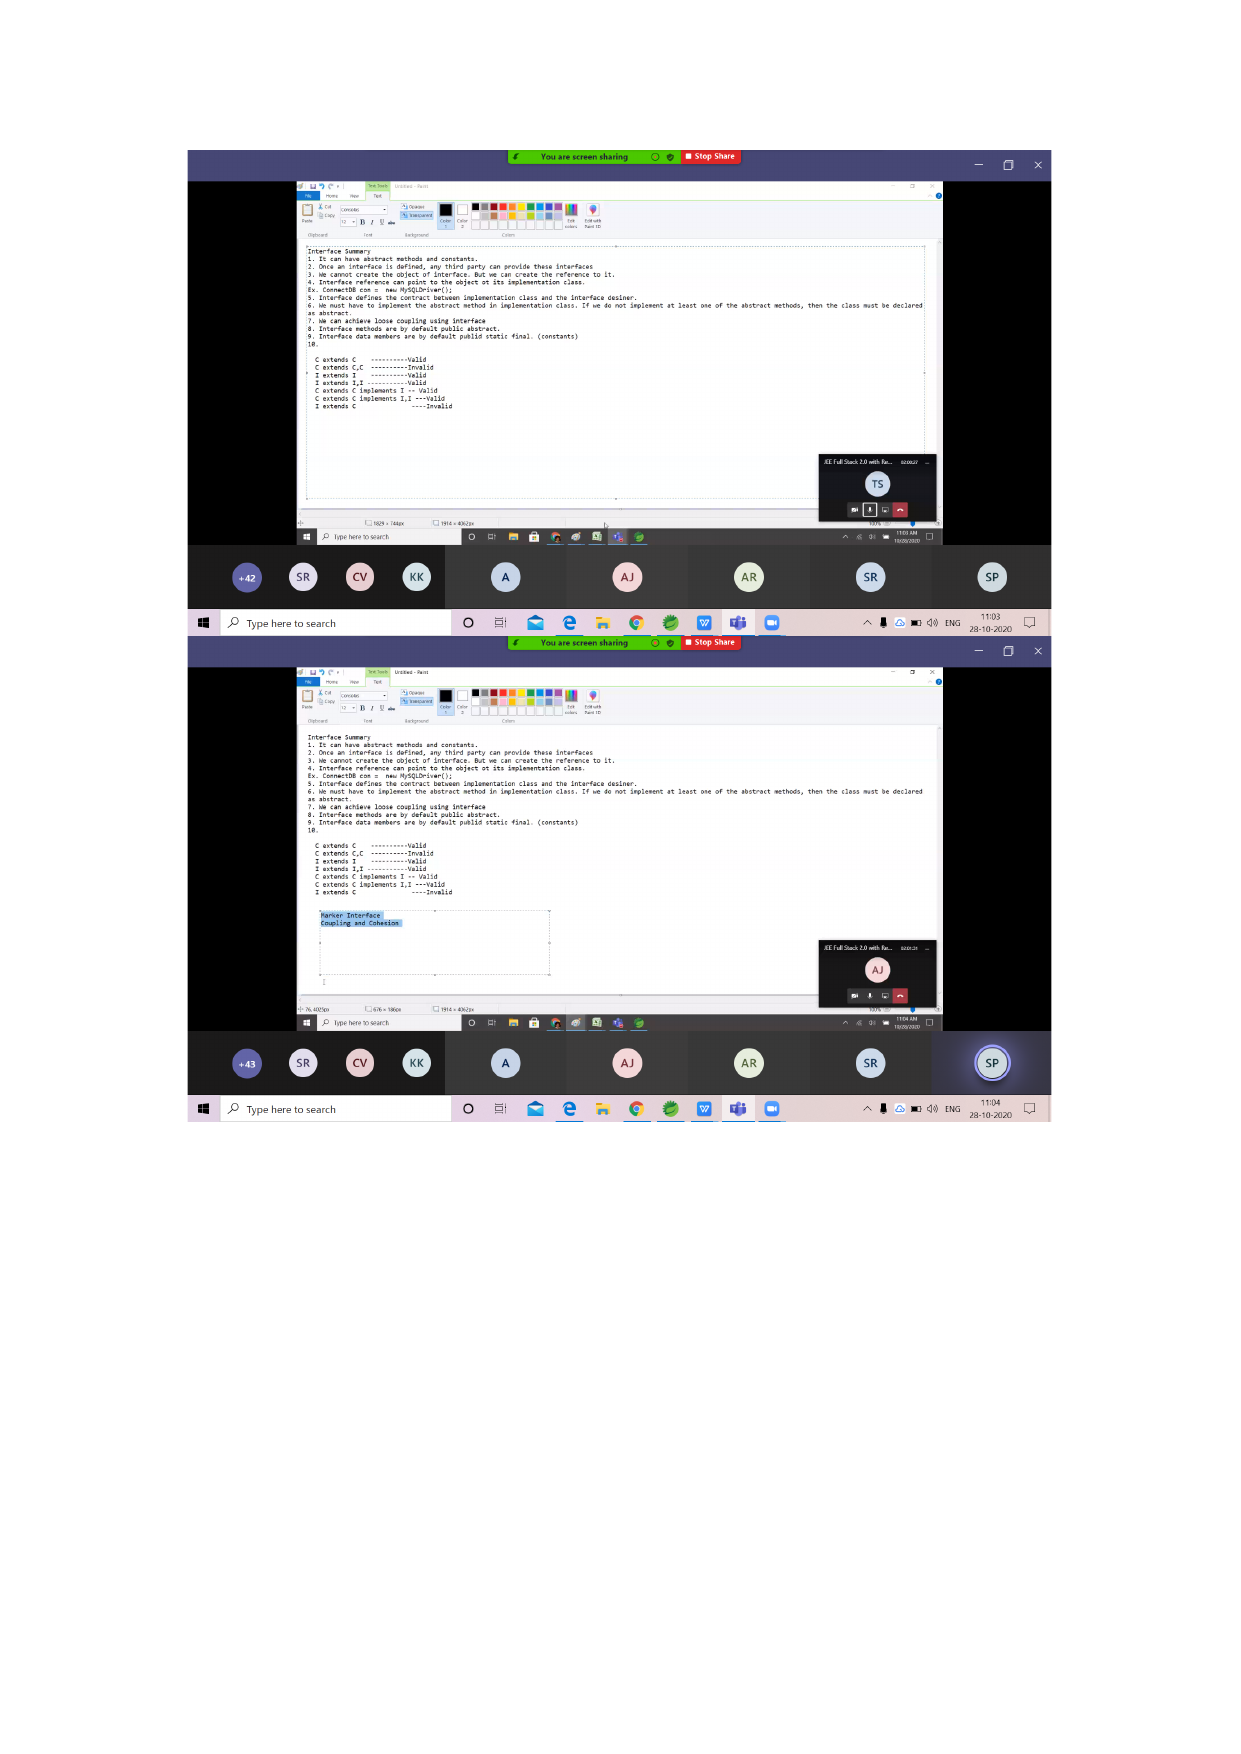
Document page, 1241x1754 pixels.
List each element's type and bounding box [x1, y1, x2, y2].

picture [187, 150, 1052, 1122]
